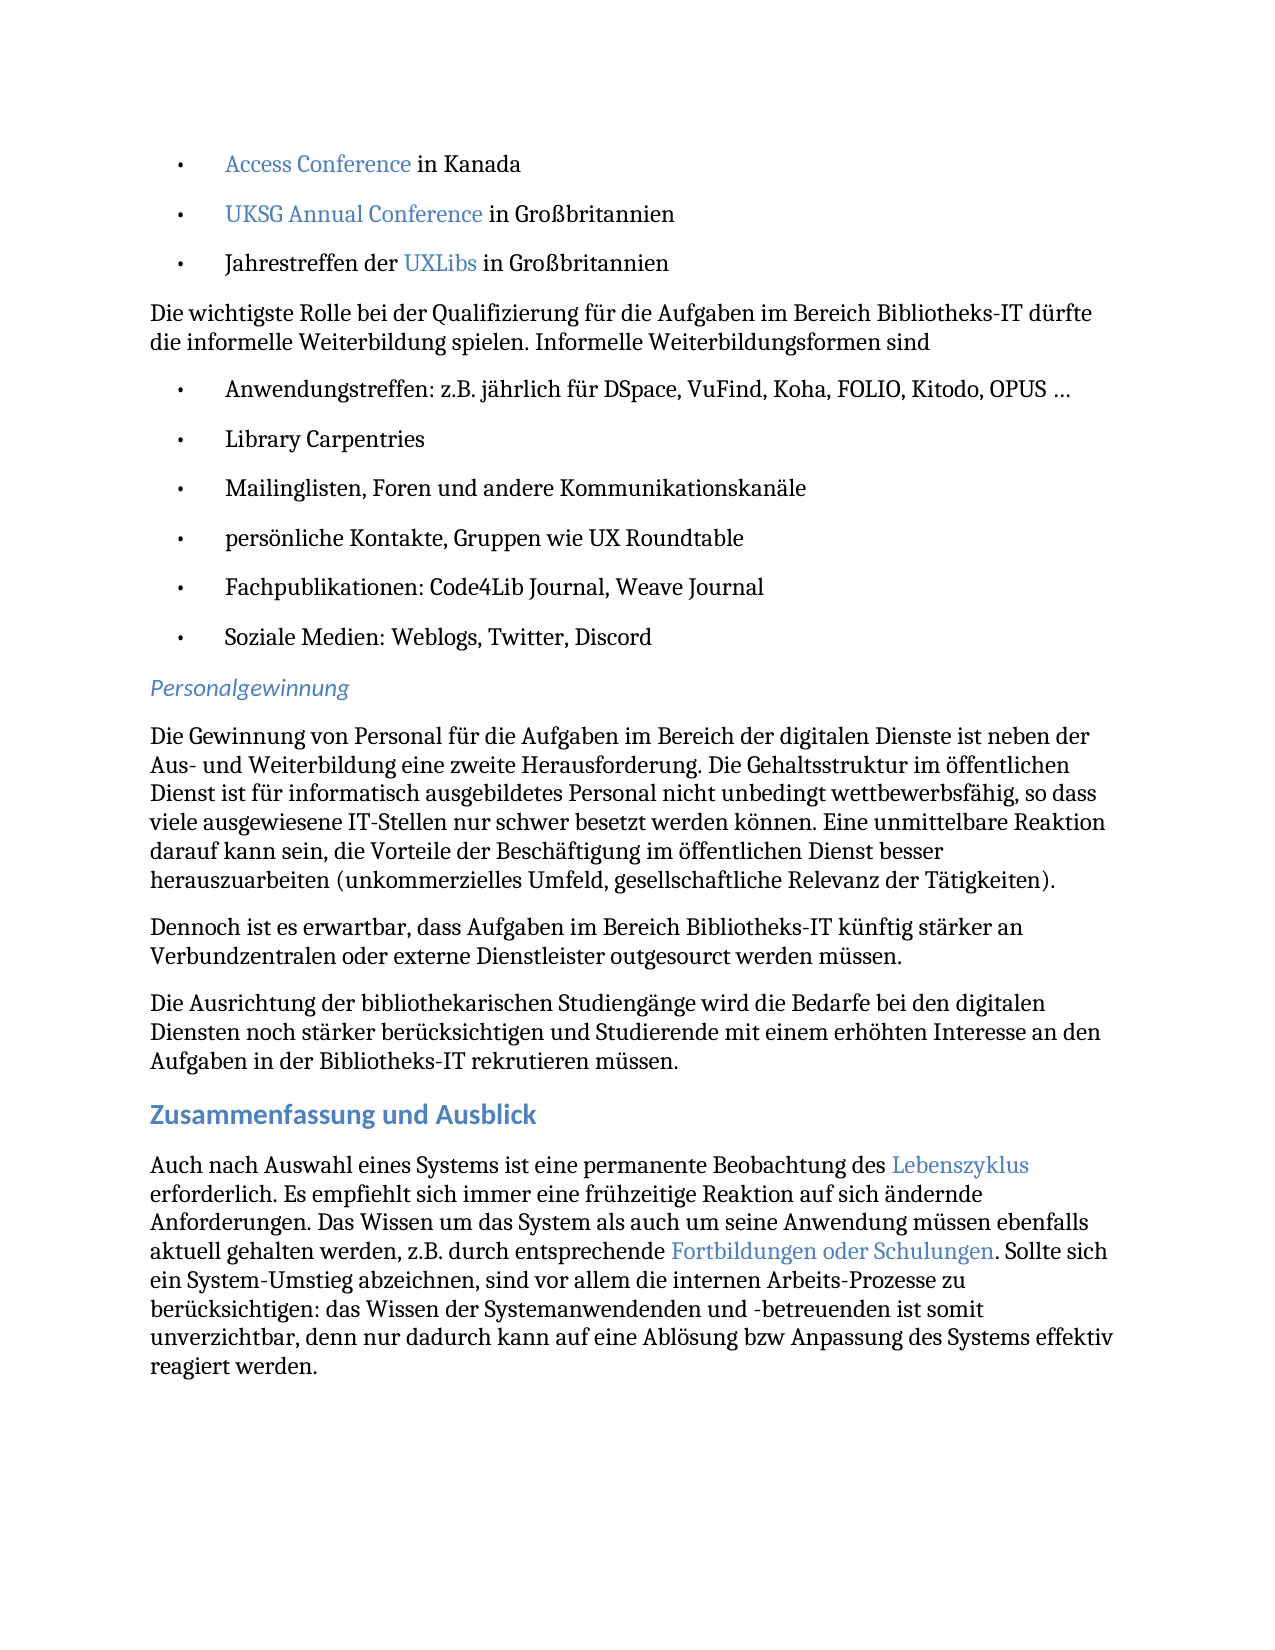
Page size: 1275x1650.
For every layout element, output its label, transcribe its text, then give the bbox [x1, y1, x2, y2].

list UKSG Annual Conference in Großbritannien [175, 199, 1125, 228]
list Soziale Medien: Weblogs, Twitter, Discord [175, 623, 1125, 652]
list Fachpublikationen: Code4Lib Journal, Weave Journal [175, 573, 1125, 602]
text Auch nach Auswahl eines Systems ist eine permanente Beobachtung des Lebenszyklus erforderlich. Es empfiehlt sich immer eine frühzeitige Reaktion auf sich ändernde Anforderungen. Das Wissen um das System als auch um seine Anwendung müssen ebenfalls aktuell gehalten werden, z.B. durch entsprechende Fortbildungen oder Schulungen. Sollte sich ein System-Umstieg abzeichnen, sind vor allem die internen Arbeits-Prozesse zu berücksichtigen: das Wissen der Systemanwendenden und -betreuenden ist somit unverzichtbar, denn nur dadurch kann auf eine Ablösung bzw Anpassung des Systems effektiv reagiert werden. [150, 1151, 1125, 1381]
subtitle Personalgewinnung [150, 672, 1125, 703]
list Anwendungstreffen: z.B. jährlich für DSpace, VuFind, Koha, FOLIO, Kitodo, OPUS … [175, 375, 1125, 404]
list Library Carpentries [175, 424, 1125, 453]
text Die Gewinnung von Personal für die Aufgaben im Bereich der digitalen Dienste ist neben der Aus- und Weiterbildung eine zweite Herausforderung. Die Gehaltsstruktur im öffentlichen Dienst ist für informatisch ausgebildetes Personal nicht unbedingt wettbewerbsfähig, so dass viele ausgewiesene IT-Stellen nur schwer besetzt werden können. Eine unmittelbare Reaktion darauf kann sein, die Vorteile der Beschäftigung im öffentlichen Dienst besser herauszuarbeiten (unkommerzielles Umfeld, gesellschaftliche Relevanz der Tätigkeiten). [150, 722, 1125, 894]
list Mailinglisten, Foren und andere Kommunikationskanäle [175, 474, 1125, 503]
text Dennoch ist es erwartbar, dass Aufgaben im Bereich Bibliotheks-IT künftig stärker an Verbundzentralen oder externe Dienstleister outgesourct werden müssen. [150, 913, 1125, 971]
text Die wichtigste Rolle bei der Qualifizierung für die Aufgaben im Bereich Bibliotheks-IT dürfte die informelle Weiterbildung spielen. Informelle Weiterbildungsformen sind [150, 299, 1125, 356]
text Die Ausrichtung der bibliothekarischen Studiengänge wird die Bedarfe bei den digitalen Diensten noch stärker berücksichtigen und Studierende mit einem erhöhten Interesse an den Aufgaben in der Bibliotheks-IT rekrutieren müssen. [150, 989, 1125, 1076]
list persönliche Kontakte, Gruppen wie UX Roundtable [175, 524, 1125, 552]
list Jahrestreffen der UXLibs in Großbritannien [175, 249, 1125, 278]
list Access Conference in Kanada [175, 150, 1125, 179]
subtitle Zusammenfassung und Ausblick [150, 1096, 1125, 1132]
